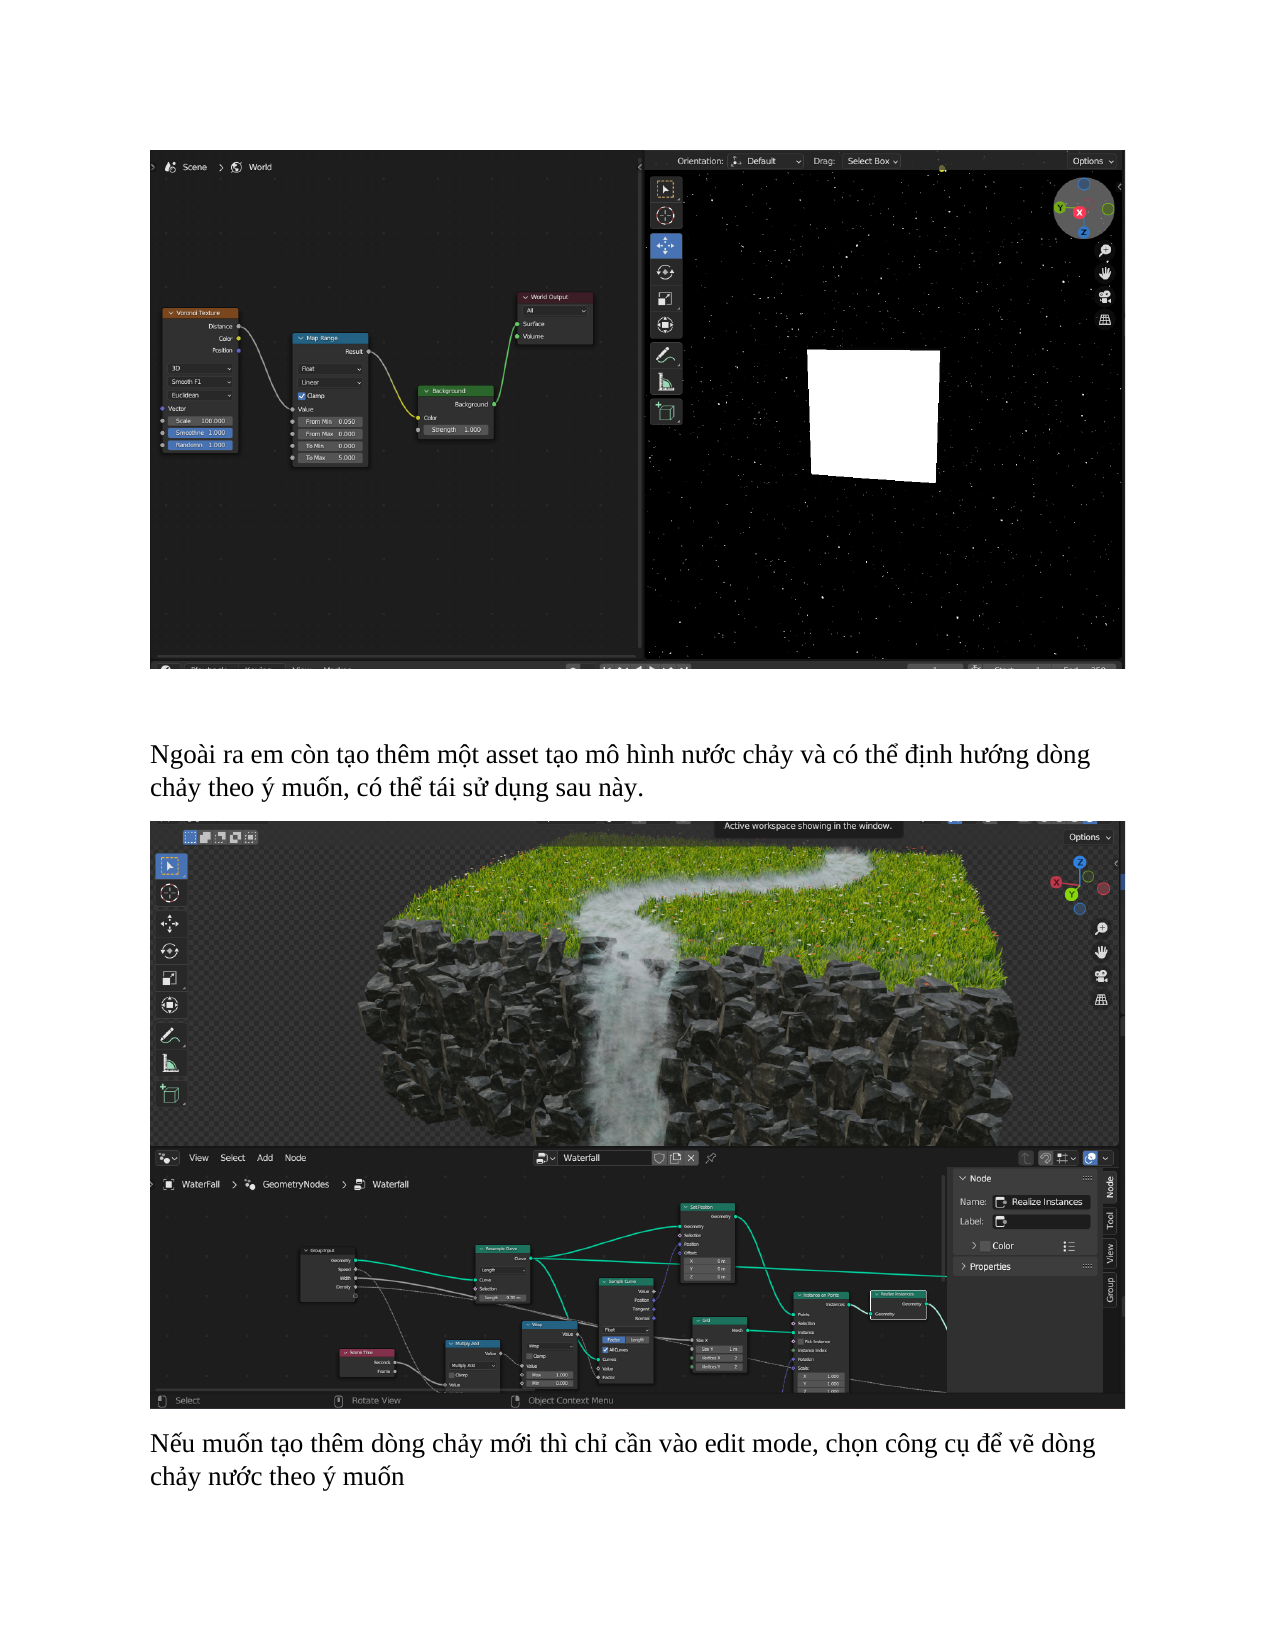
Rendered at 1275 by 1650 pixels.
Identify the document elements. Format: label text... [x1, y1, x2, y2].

picture [150, 821, 1125, 1409]
text Nếu muốn tạo thêm dòng chảy mới thì chỉ cần vào edit mode, chọn công cụ để vẽ dòng chảy nước theo ý muốn [150, 1427, 1125, 1492]
text Ngoài ra em còn tạo thêm một asset tạo mô hình nước chảy và có thể định hướng dòng chảy theo ý muốn, có thể tái sử dụng sau này. [150, 738, 1125, 802]
picture [150, 150, 1125, 669]
